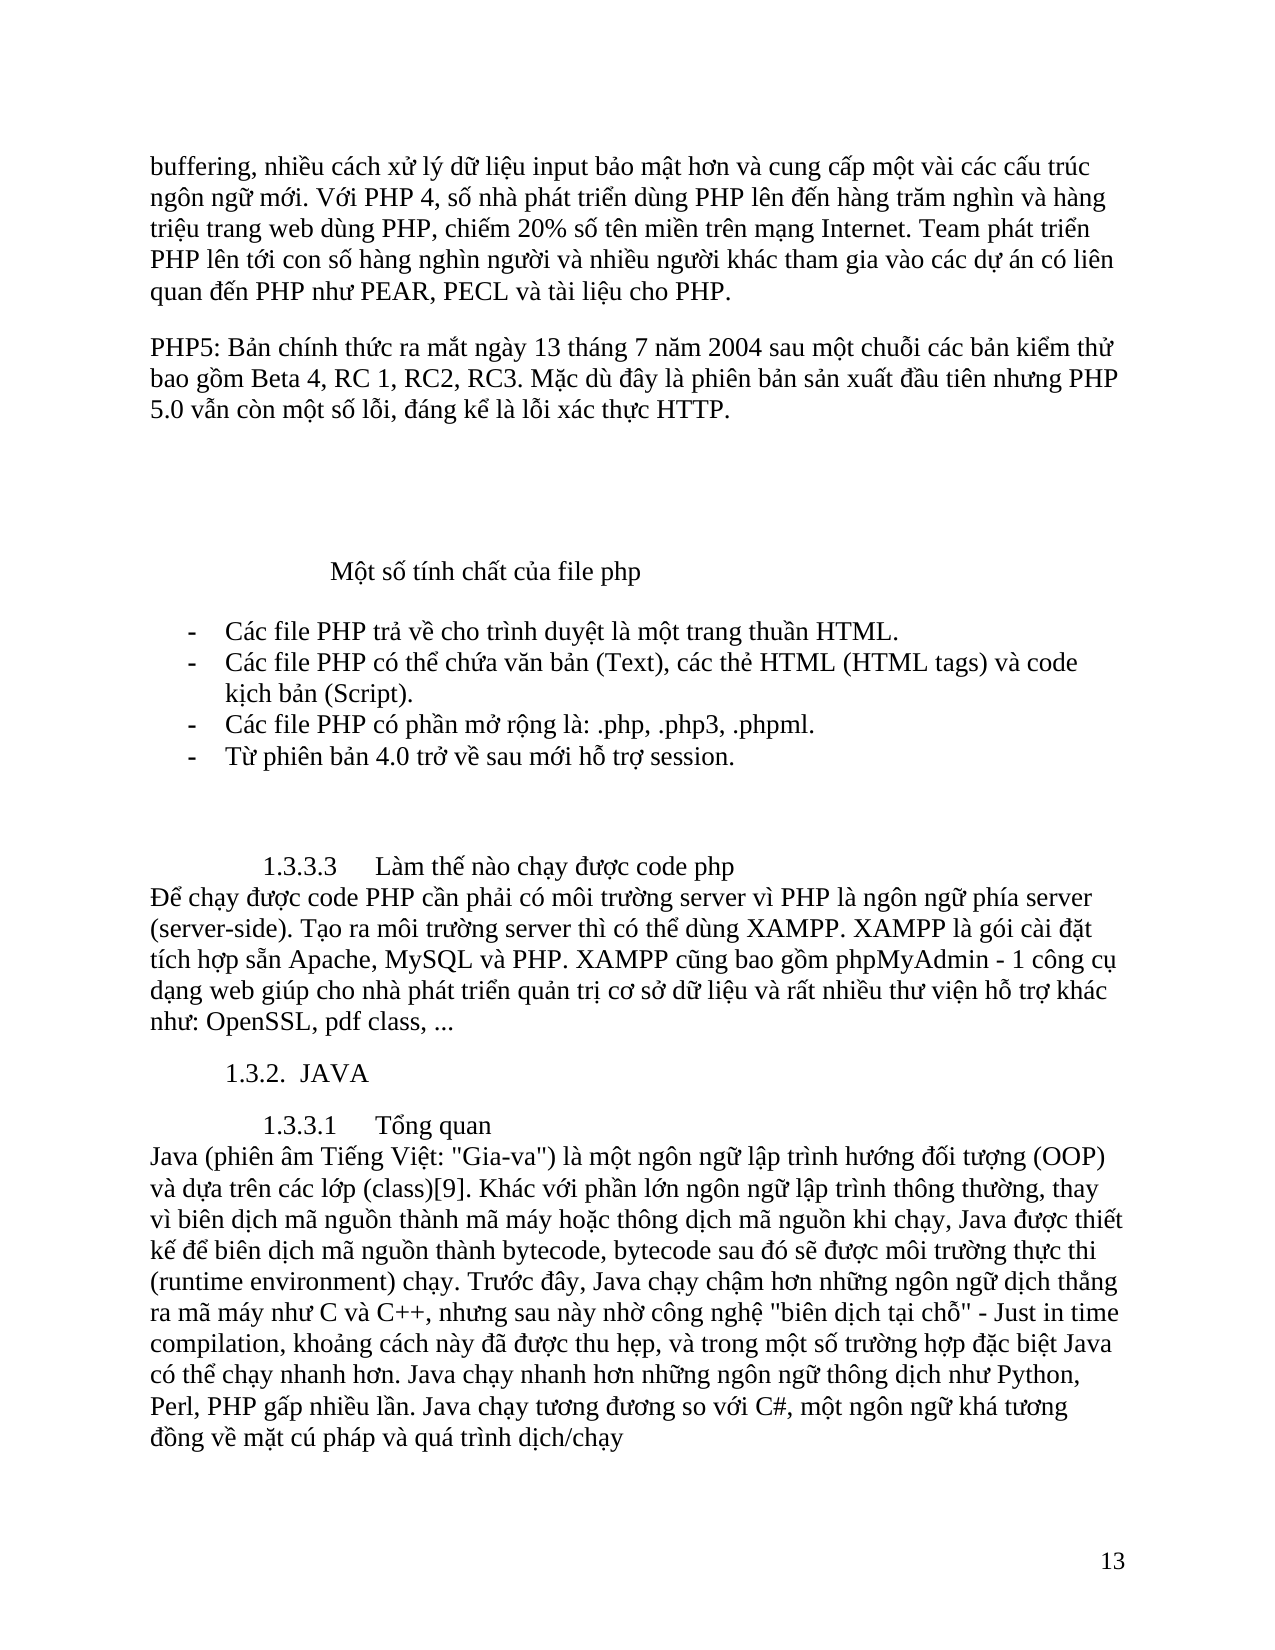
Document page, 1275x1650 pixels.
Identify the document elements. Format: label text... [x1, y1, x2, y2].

subtitle Một số tính chất của file php [330, 555, 1125, 586]
list Từ phiên bản 4.0 trở về sau mới hỗ trợ session. [187, 740, 1125, 771]
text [150, 150, 1125, 306]
list Các file PHP có phần mở rộng là: .php, .php3, .phpml. [187, 709, 1125, 740]
list Các file PHP có thể chứa văn bản (Text), các thẻ HTML (HTML tags) và code kịch bản (Script). [187, 646, 1125, 709]
text Java (phiên âm Tiếng Việt: "Gia-va") là một ngôn ngữ lập trình hướng đối tượng (OOP) và dựa trên các lớp (class)[9]. Khác với phần lớn ngôn ngữ lập trình thông thường, thay vì biên dịch mã nguồn thành mã máy hoặc thông dịch mã nguồn khi chạy, Java được thiết kế để biên dịch mã nguồn thành bytecode, bytecode sau đó sẽ được môi trường thực thi (runtime environment) chạy. Trước đây, Java chạy chậm hơn những ngôn ngữ dịch thẳng ra mã máy như C và C++, nhưng sau này nhờ công nghệ "biên dịch tại chỗ" - Just in time compilation, khoảng cách này đã được thu hẹp, và trong một số trường hợp đặc biệt Java có thể chạy nhanh hơn. Java chạy nhanh hơn những ngôn ngữ thông dịch như Python, Perl, PHP gấp nhiều lần. Java chạy tương đương so với C#, một ngôn ngữ khá tương đồng về mặt cú pháp và quá trình dịch/chạy [150, 1141, 1125, 1452]
list Các file PHP trả về cho trình duyệt là một trang thuần HTML. [187, 615, 1125, 646]
subtitle Tổng quan [262, 1109, 1125, 1141]
subtitle JAVA [225, 1057, 1125, 1088]
text Để chạy được code PHP cần phải có môi trường server vì PHP là ngôn ngữ phía server (server-side). Tạo ra môi trường server thì có thể dùng XAMPP. XAMPP là gói cài đặt tích hợp sẵn Apache, MySQL và PHP. XAMPP cũng bao gồm phpMyAdmin - 1 công cụ dạng web giúp cho nhà phát triển quản trị cơ sở dữ liệu và rất nhiều thư viện hỗ trợ khác như: OpenSSL, pdf class, ... [150, 881, 1125, 1037]
subtitle Làm thế nào chạy được code php [262, 850, 1125, 881]
text PHP5: Bản chính thức ra mắt ngày 13 tháng 7 năm 2004 sau một chuỗi các bản kiểm thử bao gồm Beta 4, RC 1, RC2, RC3. Mặc dù đây là phiên bản sản xuất đầu tiên nhưng PHP 5.0 vẫn còn một số lỗi, đáng kể là lỗi xác thực HTTP. [150, 331, 1125, 424]
